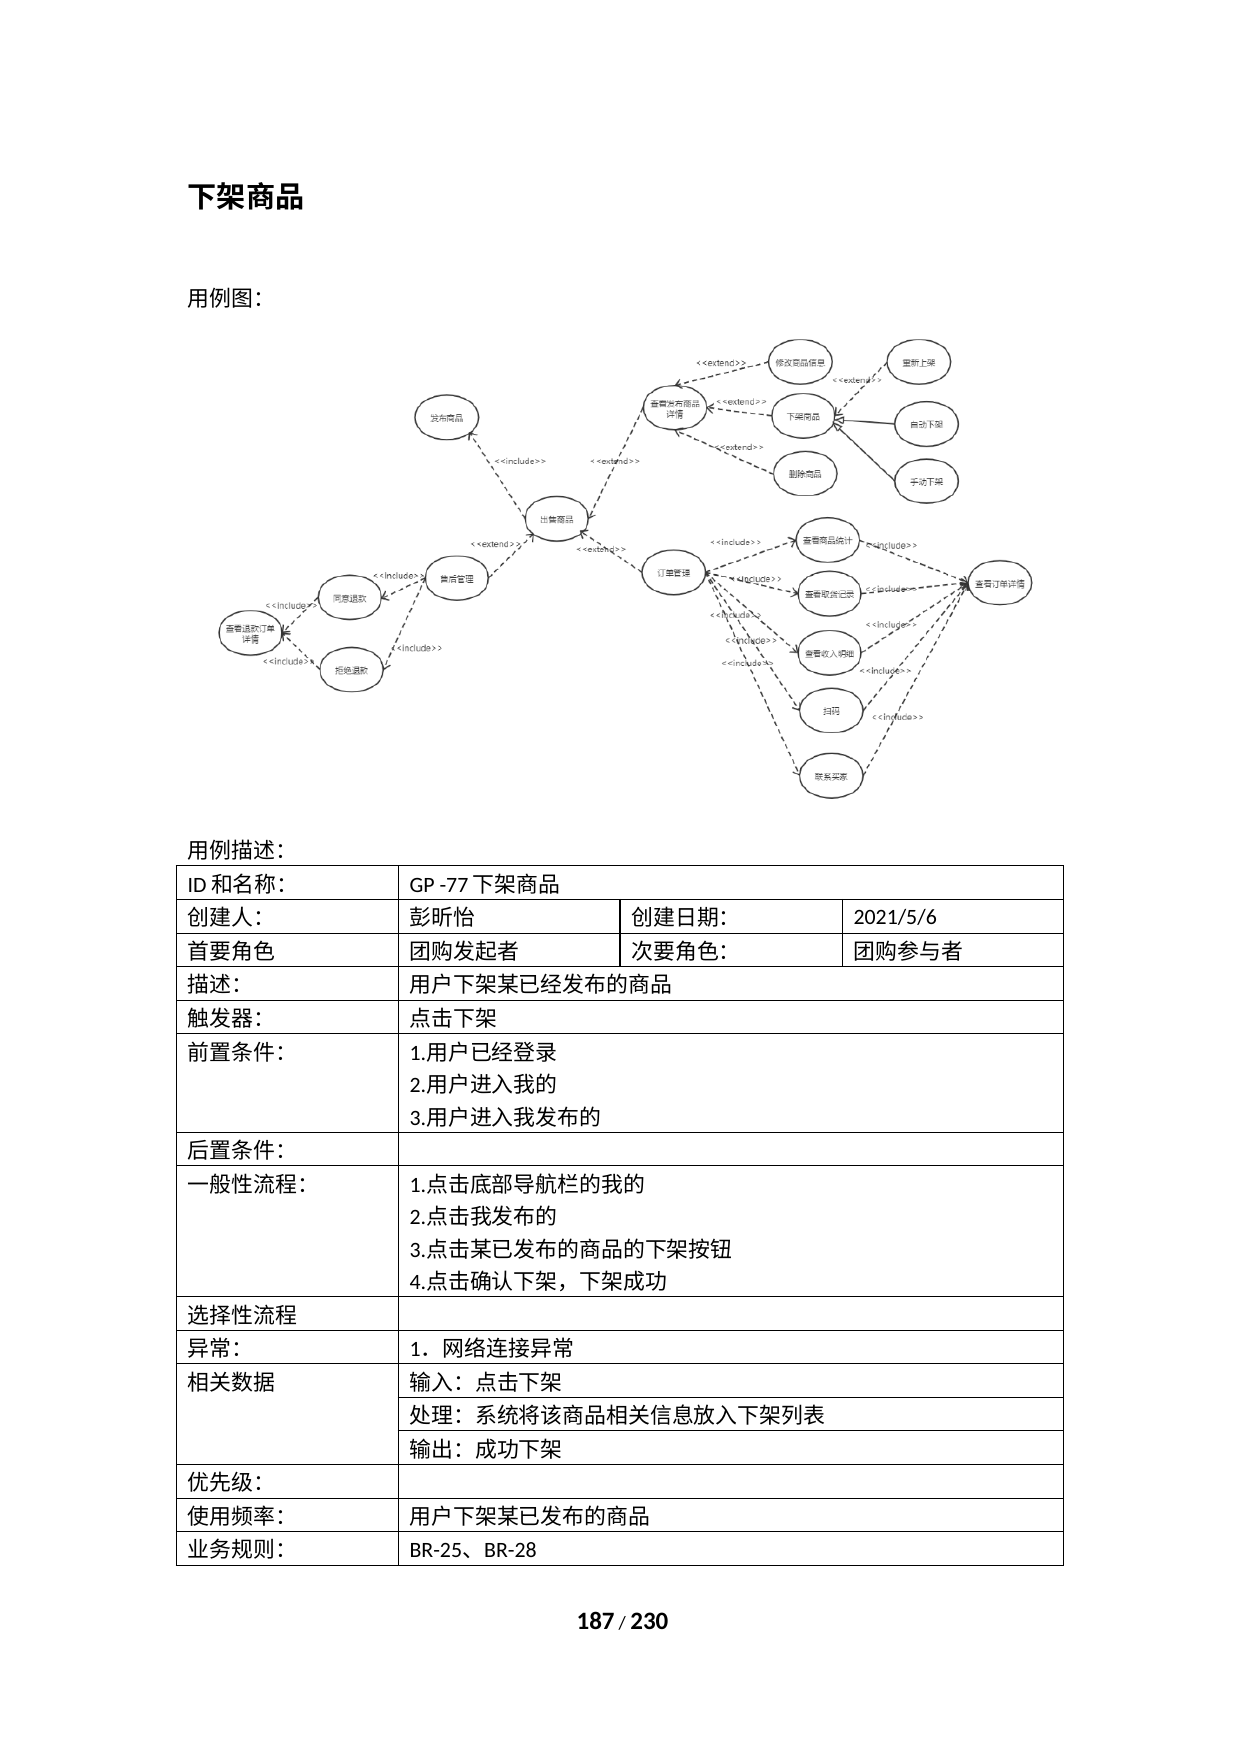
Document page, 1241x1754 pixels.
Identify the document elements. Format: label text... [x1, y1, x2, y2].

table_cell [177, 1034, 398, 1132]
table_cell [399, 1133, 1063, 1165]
subtitle 下架商品 [187, 162, 1053, 227]
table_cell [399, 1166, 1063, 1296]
picture [187, 312, 1053, 814]
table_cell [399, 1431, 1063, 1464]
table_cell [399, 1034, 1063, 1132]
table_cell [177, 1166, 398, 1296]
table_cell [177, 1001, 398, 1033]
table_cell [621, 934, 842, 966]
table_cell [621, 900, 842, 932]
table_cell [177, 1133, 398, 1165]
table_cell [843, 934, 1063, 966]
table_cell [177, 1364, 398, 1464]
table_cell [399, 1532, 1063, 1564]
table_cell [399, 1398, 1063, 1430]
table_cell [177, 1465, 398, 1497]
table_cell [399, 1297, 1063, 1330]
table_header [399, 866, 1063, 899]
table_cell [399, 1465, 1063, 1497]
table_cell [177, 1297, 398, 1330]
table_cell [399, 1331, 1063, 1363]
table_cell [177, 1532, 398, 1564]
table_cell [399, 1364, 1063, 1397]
text 用例图： [187, 280, 1053, 312]
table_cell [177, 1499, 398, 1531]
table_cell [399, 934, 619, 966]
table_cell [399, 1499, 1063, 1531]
text 用例描述： [187, 833, 1053, 865]
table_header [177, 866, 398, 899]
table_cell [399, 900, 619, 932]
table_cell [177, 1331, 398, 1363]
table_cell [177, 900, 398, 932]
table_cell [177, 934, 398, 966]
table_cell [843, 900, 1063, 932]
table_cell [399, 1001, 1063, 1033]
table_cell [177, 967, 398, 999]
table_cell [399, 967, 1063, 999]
